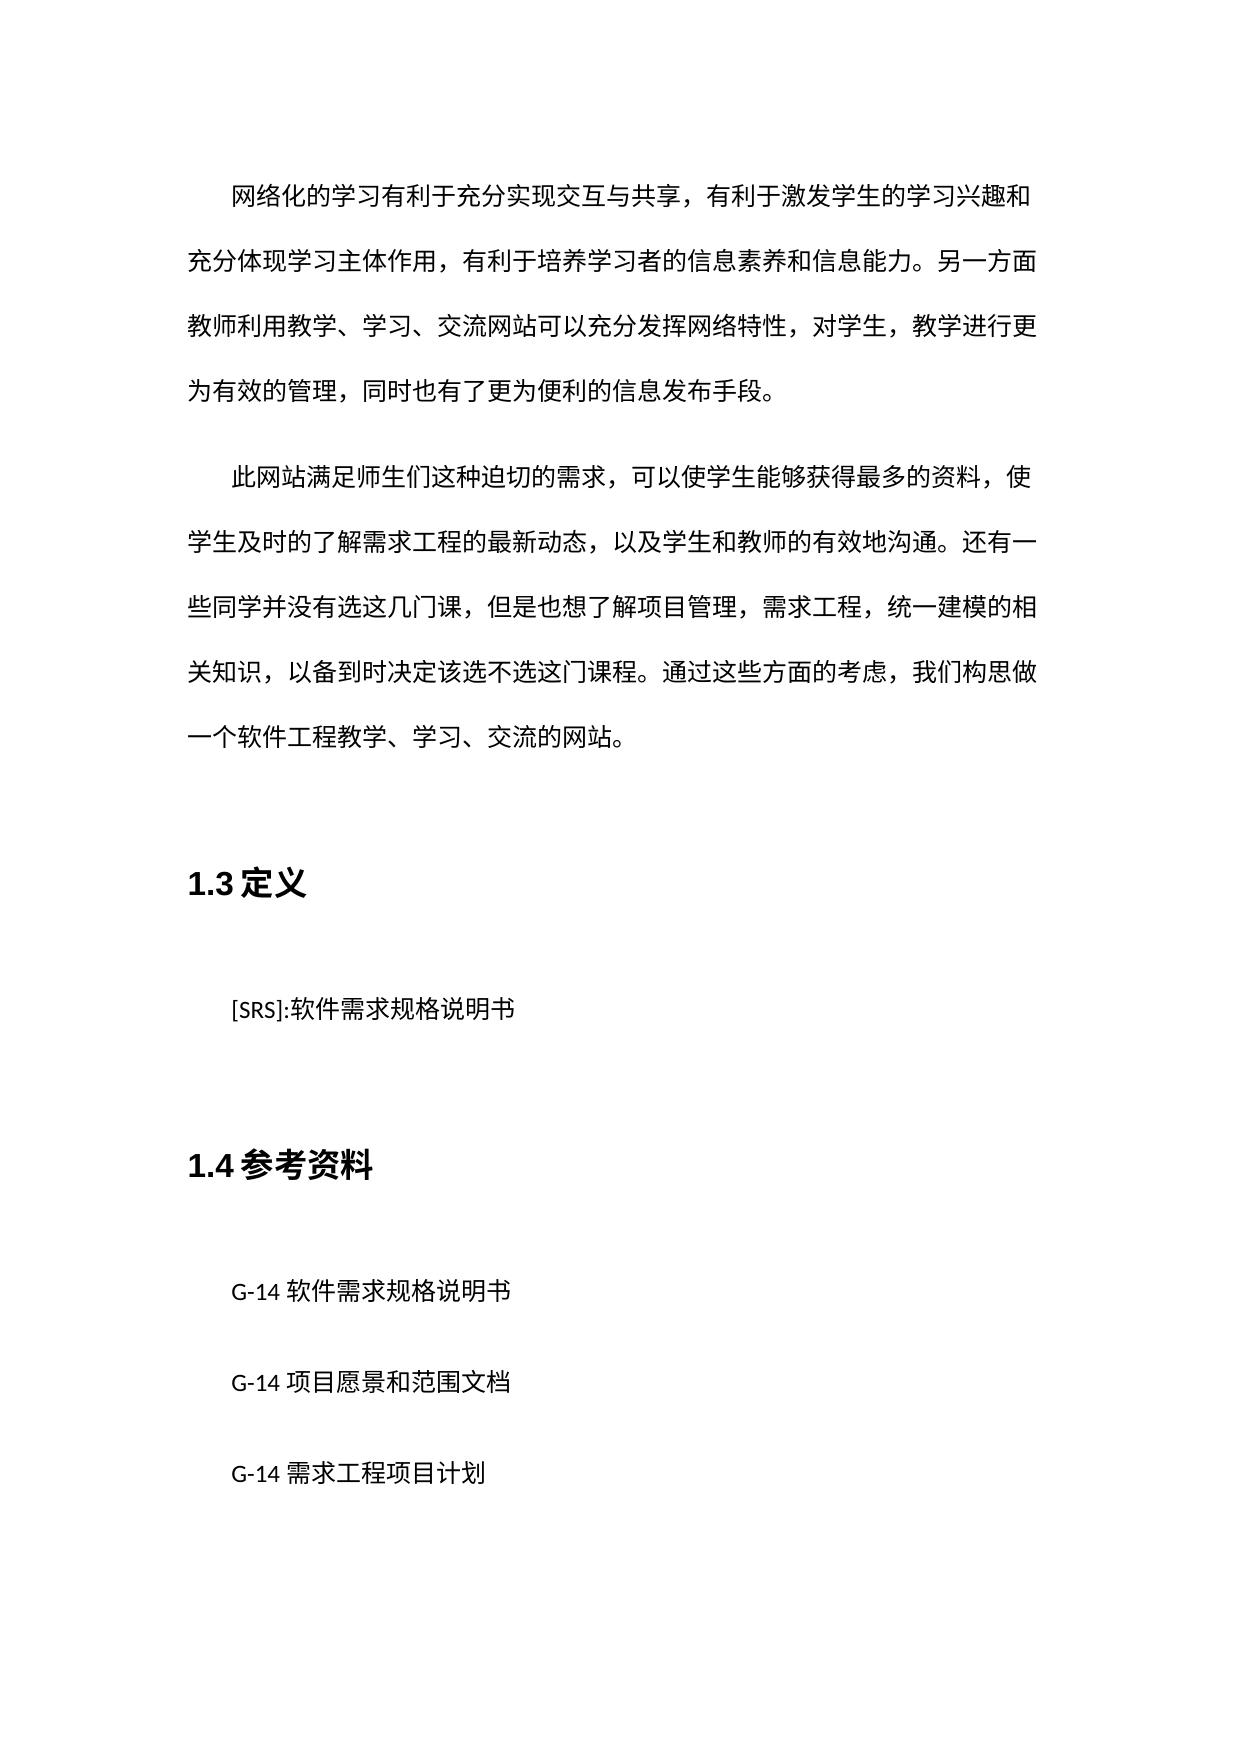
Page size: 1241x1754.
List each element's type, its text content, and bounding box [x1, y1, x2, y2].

text 网络化的学习有利于充分实现交互与共享，有利于激发学生的学习兴趣和充分体现学习主体作用，有利于培养学习者的信息素养和信息能力。另一方面教师利用教学、学习、交流网站可以充分发挥网络特性，对学生，教学进行更为有效的管理，同时也有了更为便利的信息发布手段。 [187, 162, 1053, 422]
text G-14 需求工程项目计划 [187, 1439, 1053, 1504]
text 此网站满足师生们这种迫切的需求，可以使学生能够获得最多的资料，使学生及时的了解需求工程的最新动态，以及学生和教师的有效地沟通。还有一些同学并没有选这几门课，但是也想了解项目管理，需求工程，统一建模的相关知识，以备到时决定该选不选这门课程。通过这些方面的考虑，我们构思做一个软件工程教学、学习、交流的网站。 [187, 443, 1053, 768]
subtitle 1.4参考资料 [187, 1130, 1053, 1195]
text G-14 项目愿景和范围文档 [187, 1348, 1053, 1413]
text [SRS]:软件需求规格说明书 [187, 975, 1053, 1040]
subtitle 1.3定义 [187, 848, 1053, 913]
text G-14 软件需求规格说明书 [187, 1257, 1053, 1322]
